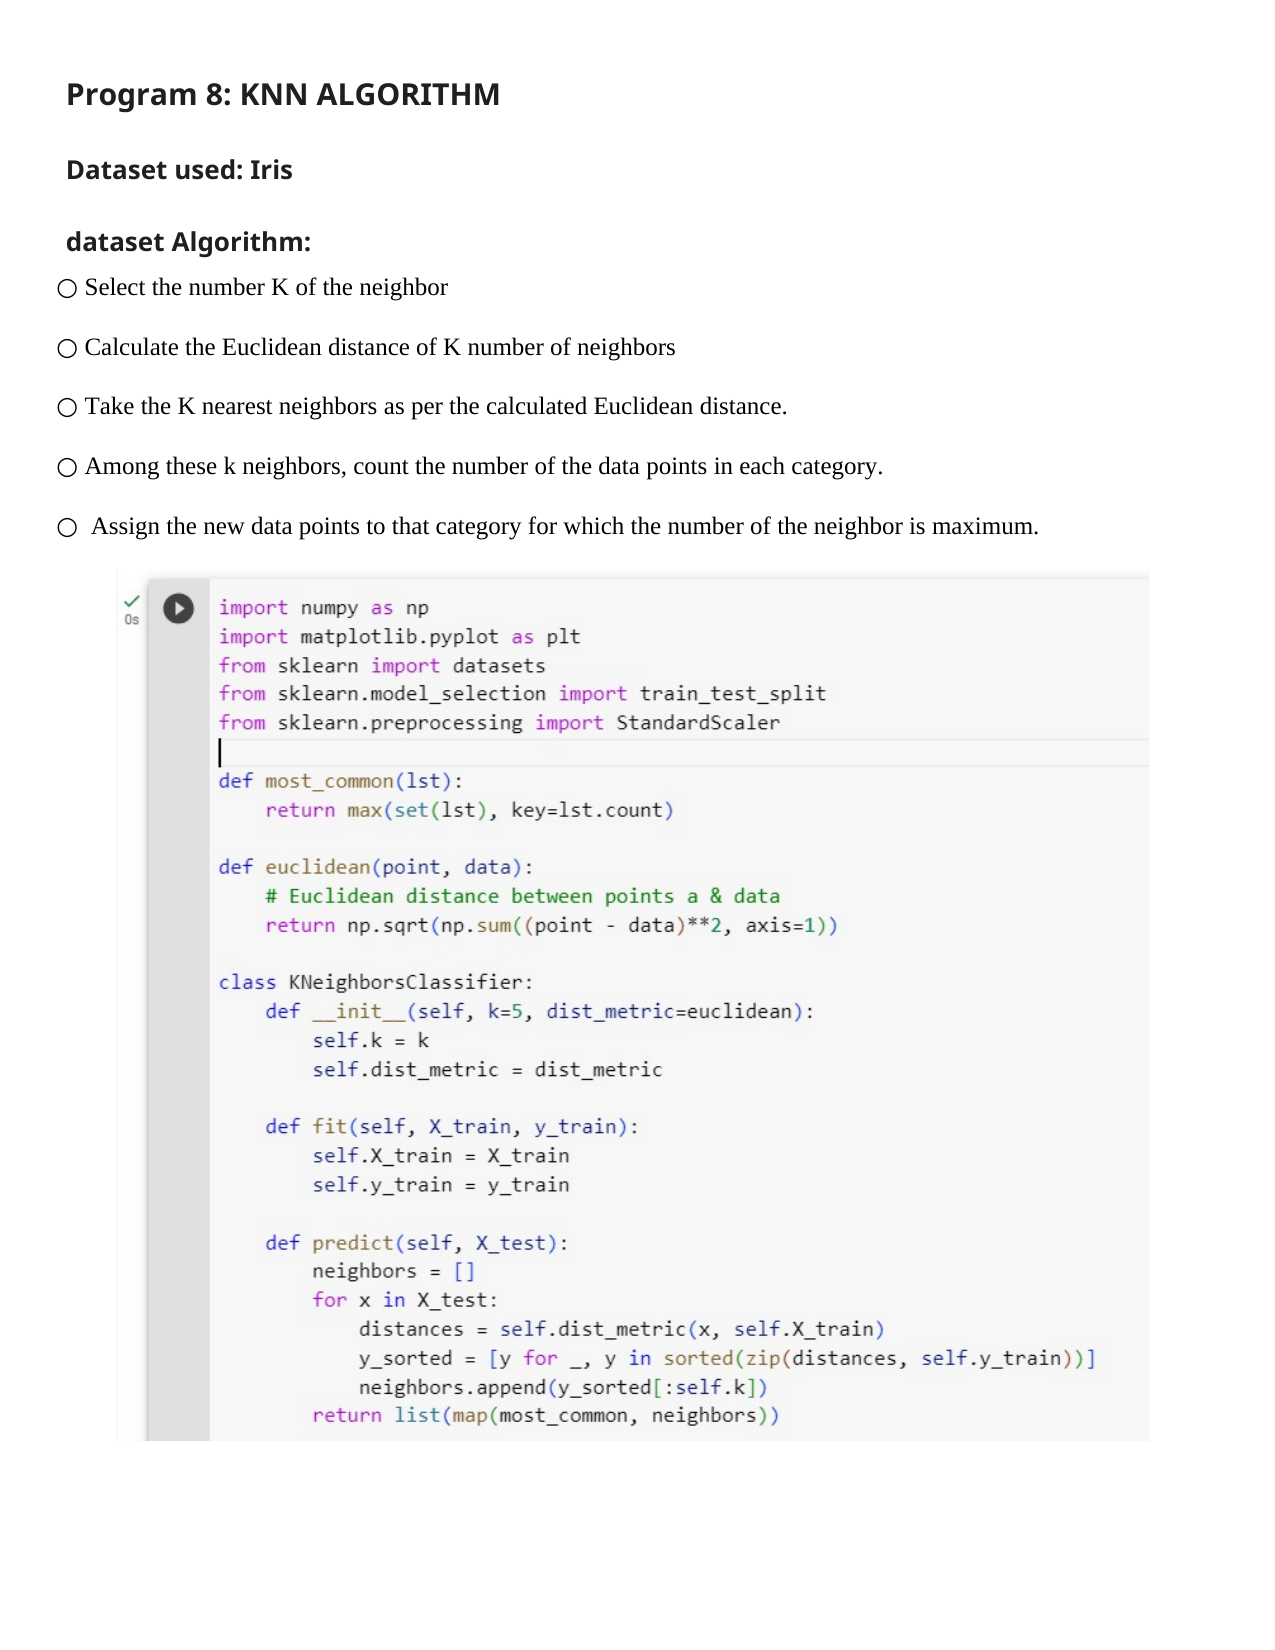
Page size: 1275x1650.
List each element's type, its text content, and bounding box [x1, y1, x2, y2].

list Take the K nearest neighbors as per the calculated Euclidean distance. [56, 388, 1275, 422]
picture [116, 570, 1150, 1441]
subtitle Program 8: KNN ALGORITHM [66, 73, 1275, 114]
list Calculate the Euclidean distance of K number of neighbors [56, 328, 1275, 362]
list Among these k neighbors, count the number of the data points in each category. [56, 448, 1275, 482]
text Dataset used: Iris dataset Algorithm: [66, 115, 368, 259]
list Assign the new data points to that category for which the number of the neighbor is maximum. [56, 507, 1275, 541]
list Select the number K of the neighbor [56, 268, 1275, 302]
